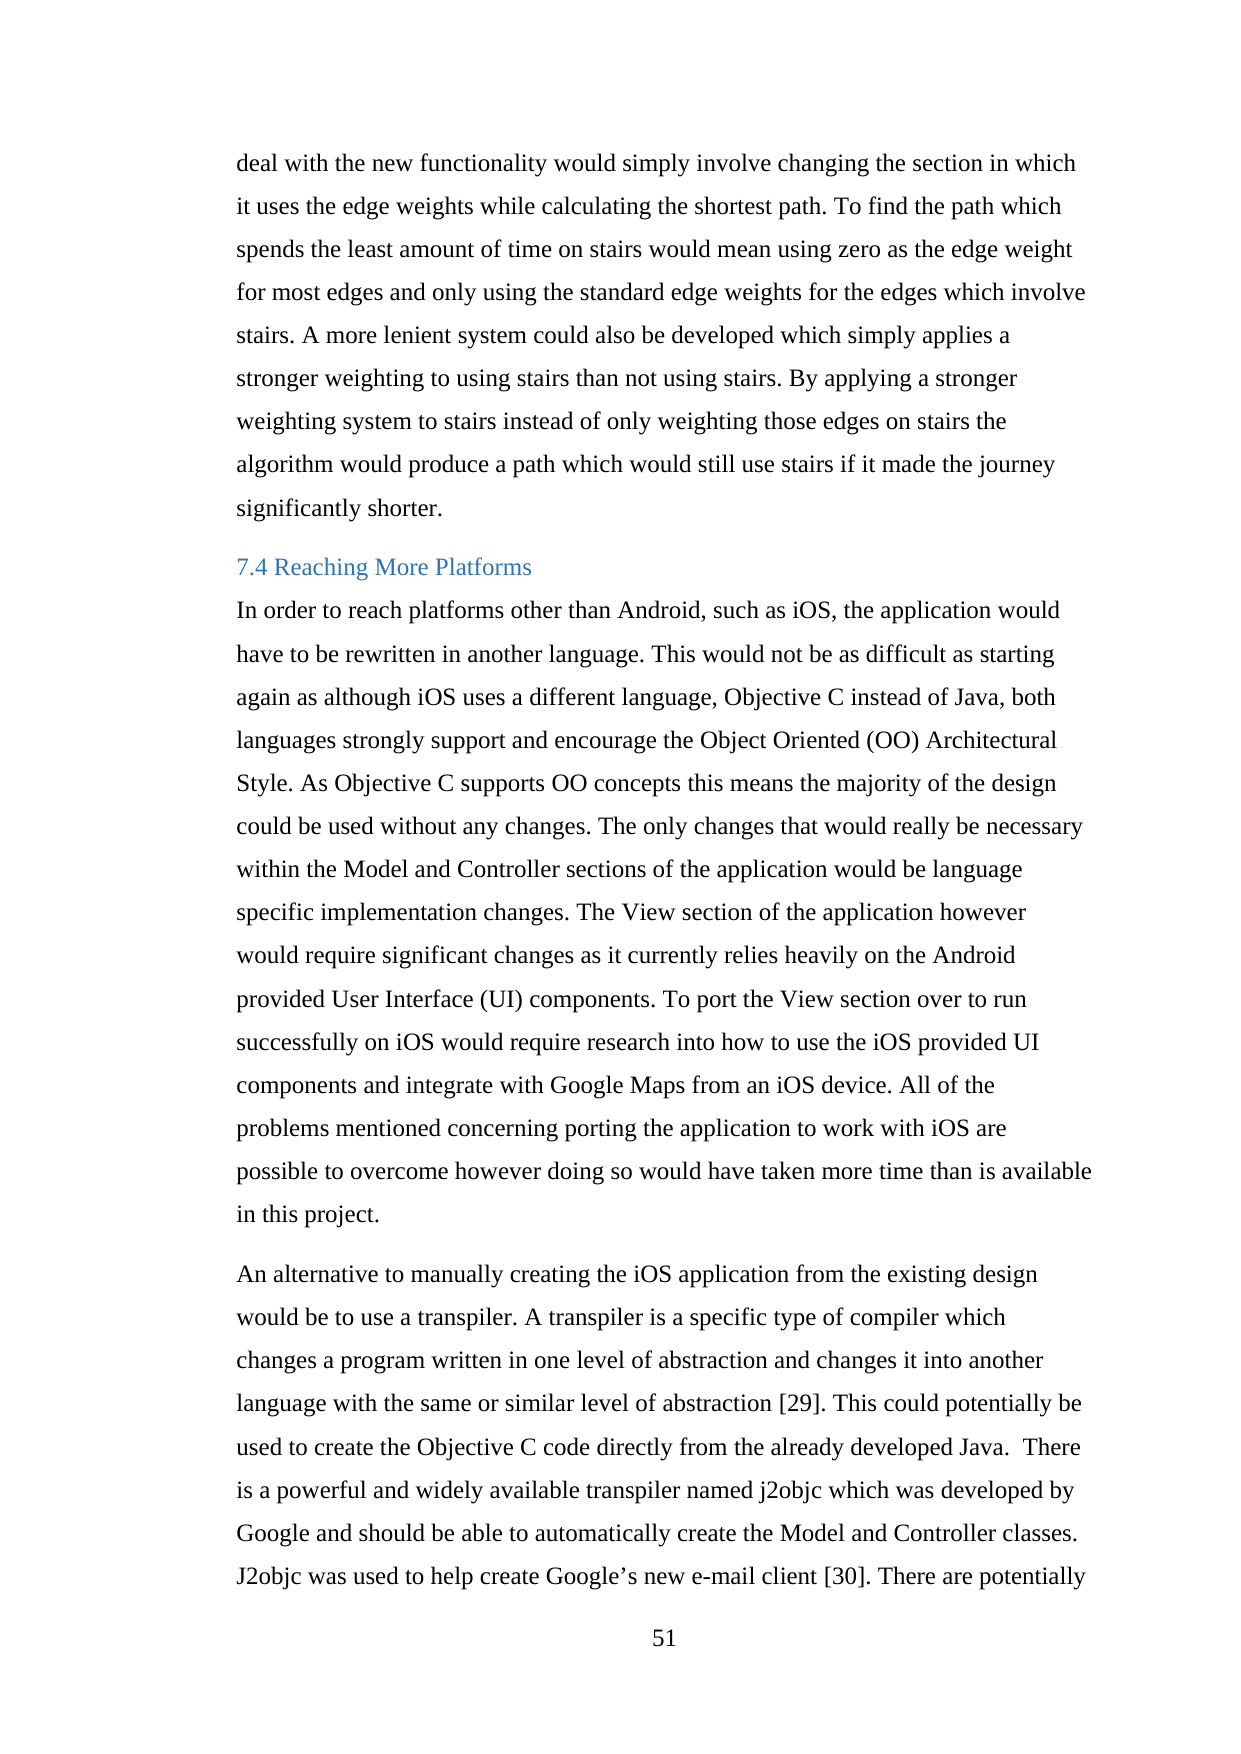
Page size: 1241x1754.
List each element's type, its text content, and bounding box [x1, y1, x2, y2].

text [236, 1259, 1092, 1590]
subtitle 7.4 Reaching More Platforms [236, 552, 1092, 581]
text In order to reach platforms other than Android, such as iOS, the application would have to be rewritten in another language. This would not be as difficult as starting again as although iOS uses a different language, Objective C instead of Java, both languages strongly support and encourage the Object Oriented (OO) Architectural Style. As Objective C supports OO concepts this means the majority of the design could be used without any changes. The only changes that would really be necessary within the Model and Controller sections of the application would be language specific implementation changes. The View section of the application however would require significant changes as it currently relies heavily on the Android provided User Interface (UI) components. To port the View section over to run successfully on iOS would require research into how to use the iOS provided UI components and integrate with Google Maps from an iOS device. All of the problems mentioned concerning porting the application to work with iOS are possible to overcome however doing so would have taken more time than is available in this project. [236, 596, 1092, 1228]
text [236, 148, 1092, 521]
